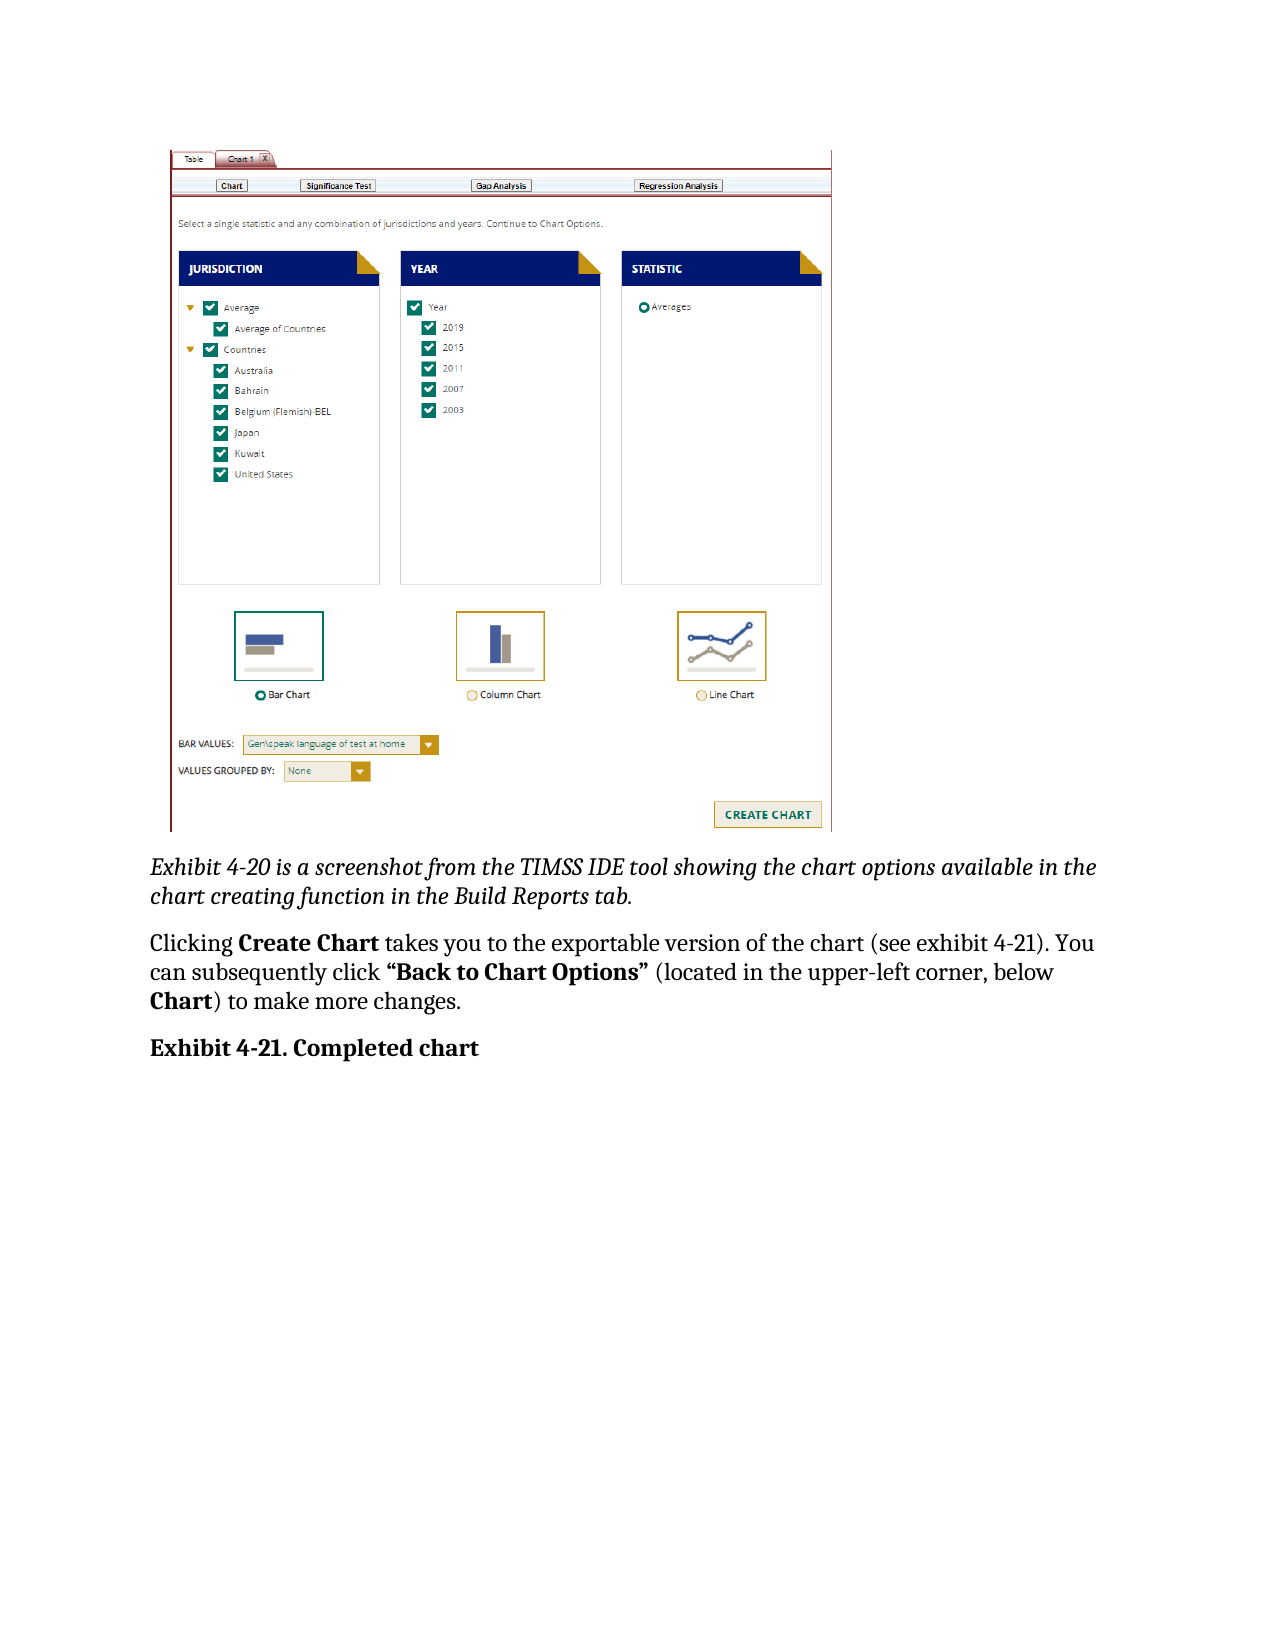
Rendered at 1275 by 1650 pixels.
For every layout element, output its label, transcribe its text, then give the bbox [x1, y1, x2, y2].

text Exhibit 4-21. Completed chart [150, 1034, 1125, 1063]
picture [168, 150, 832, 832]
text Clicking Create Chart takes you to the exportable version of the chart (see exhibit 4-21). You can subsequently click “Back to Chart Options” (located in the upper-left corner, below Chart) to make more changes. [150, 929, 1125, 1015]
text Exhibit 4-20 is a screenshot from the TIMSS IDE tool showing the chart options available in the chart creating function in the Build Reports tab. [150, 853, 1125, 910]
